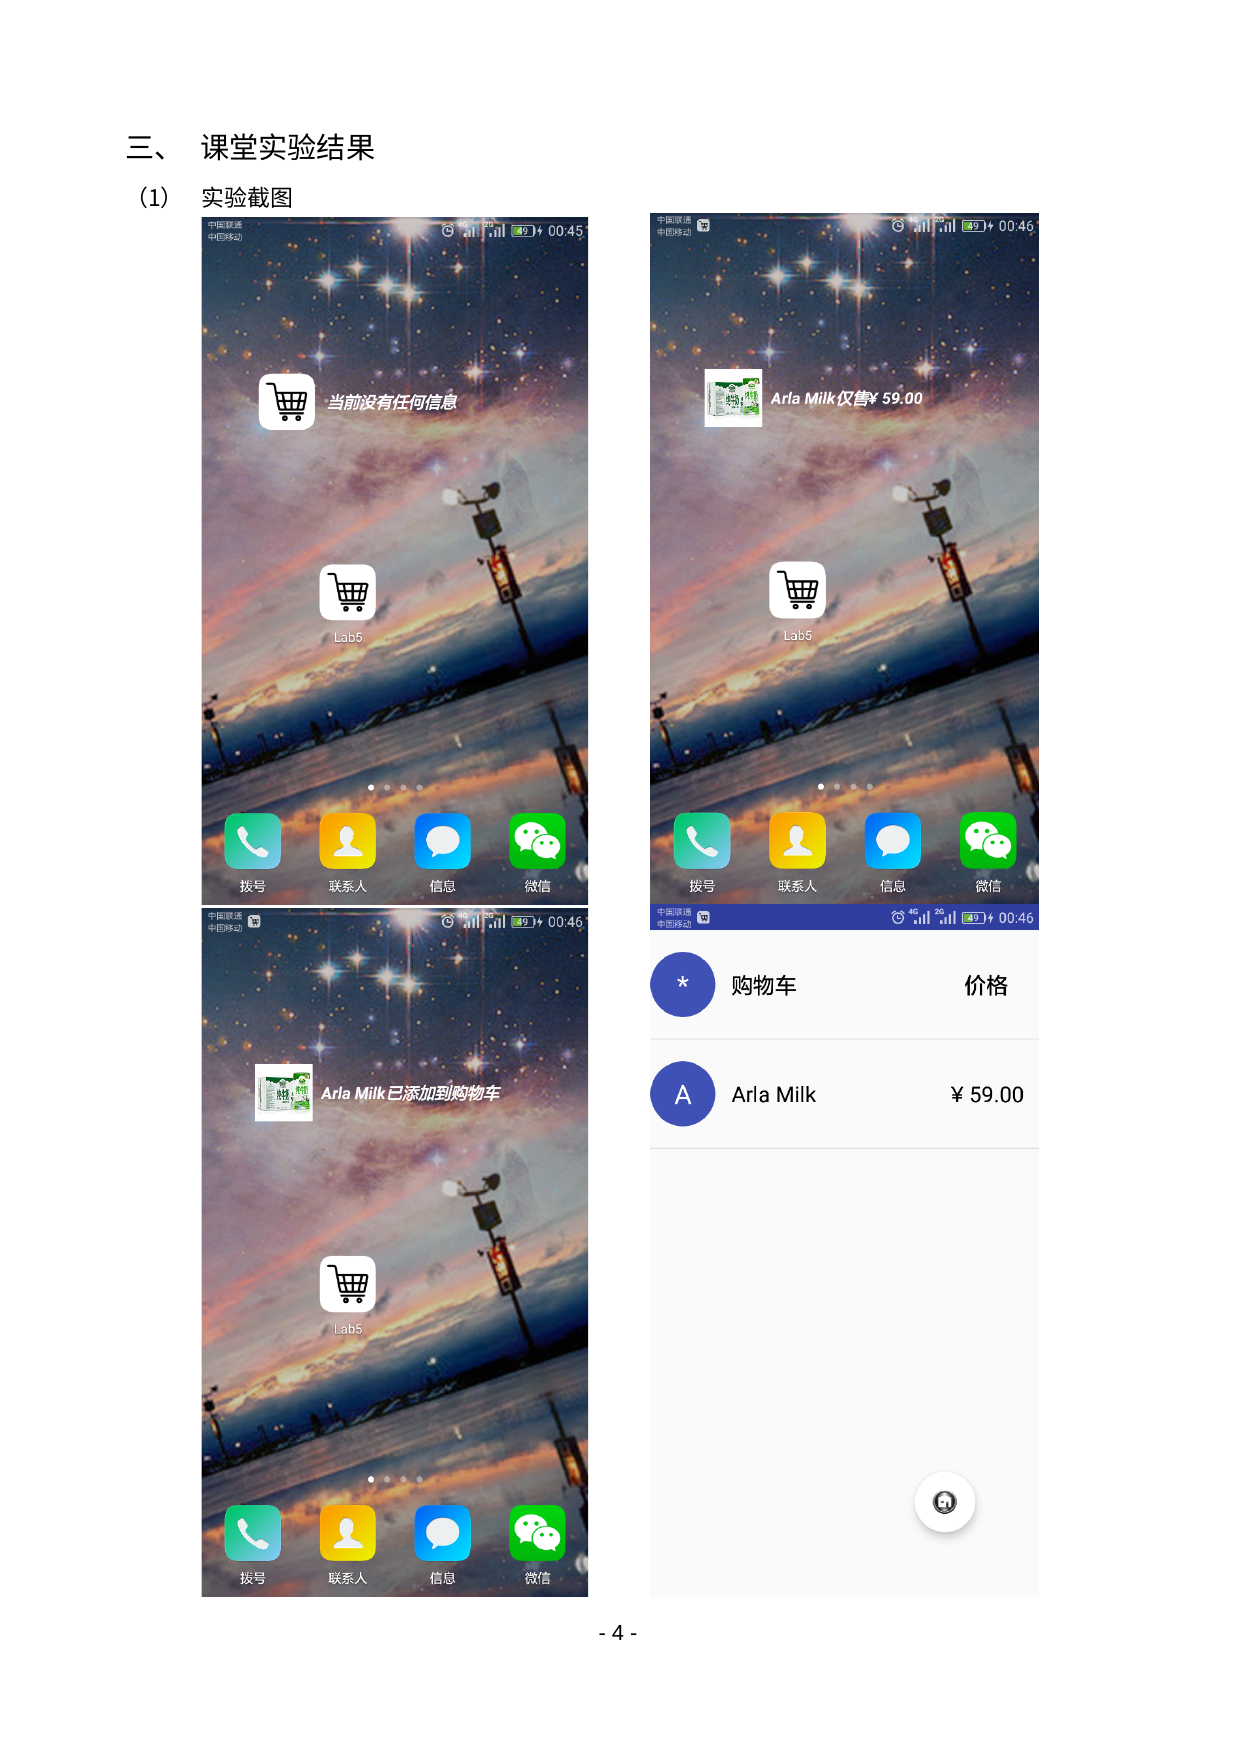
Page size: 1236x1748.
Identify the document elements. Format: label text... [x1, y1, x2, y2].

picture [201, 217, 589, 905]
picture [201, 908, 589, 1597]
picture [650, 213, 1039, 1597]
list 实验截图 [125, 180, 1110, 213]
subtitle 课堂实验结果 [125, 125, 1110, 167]
